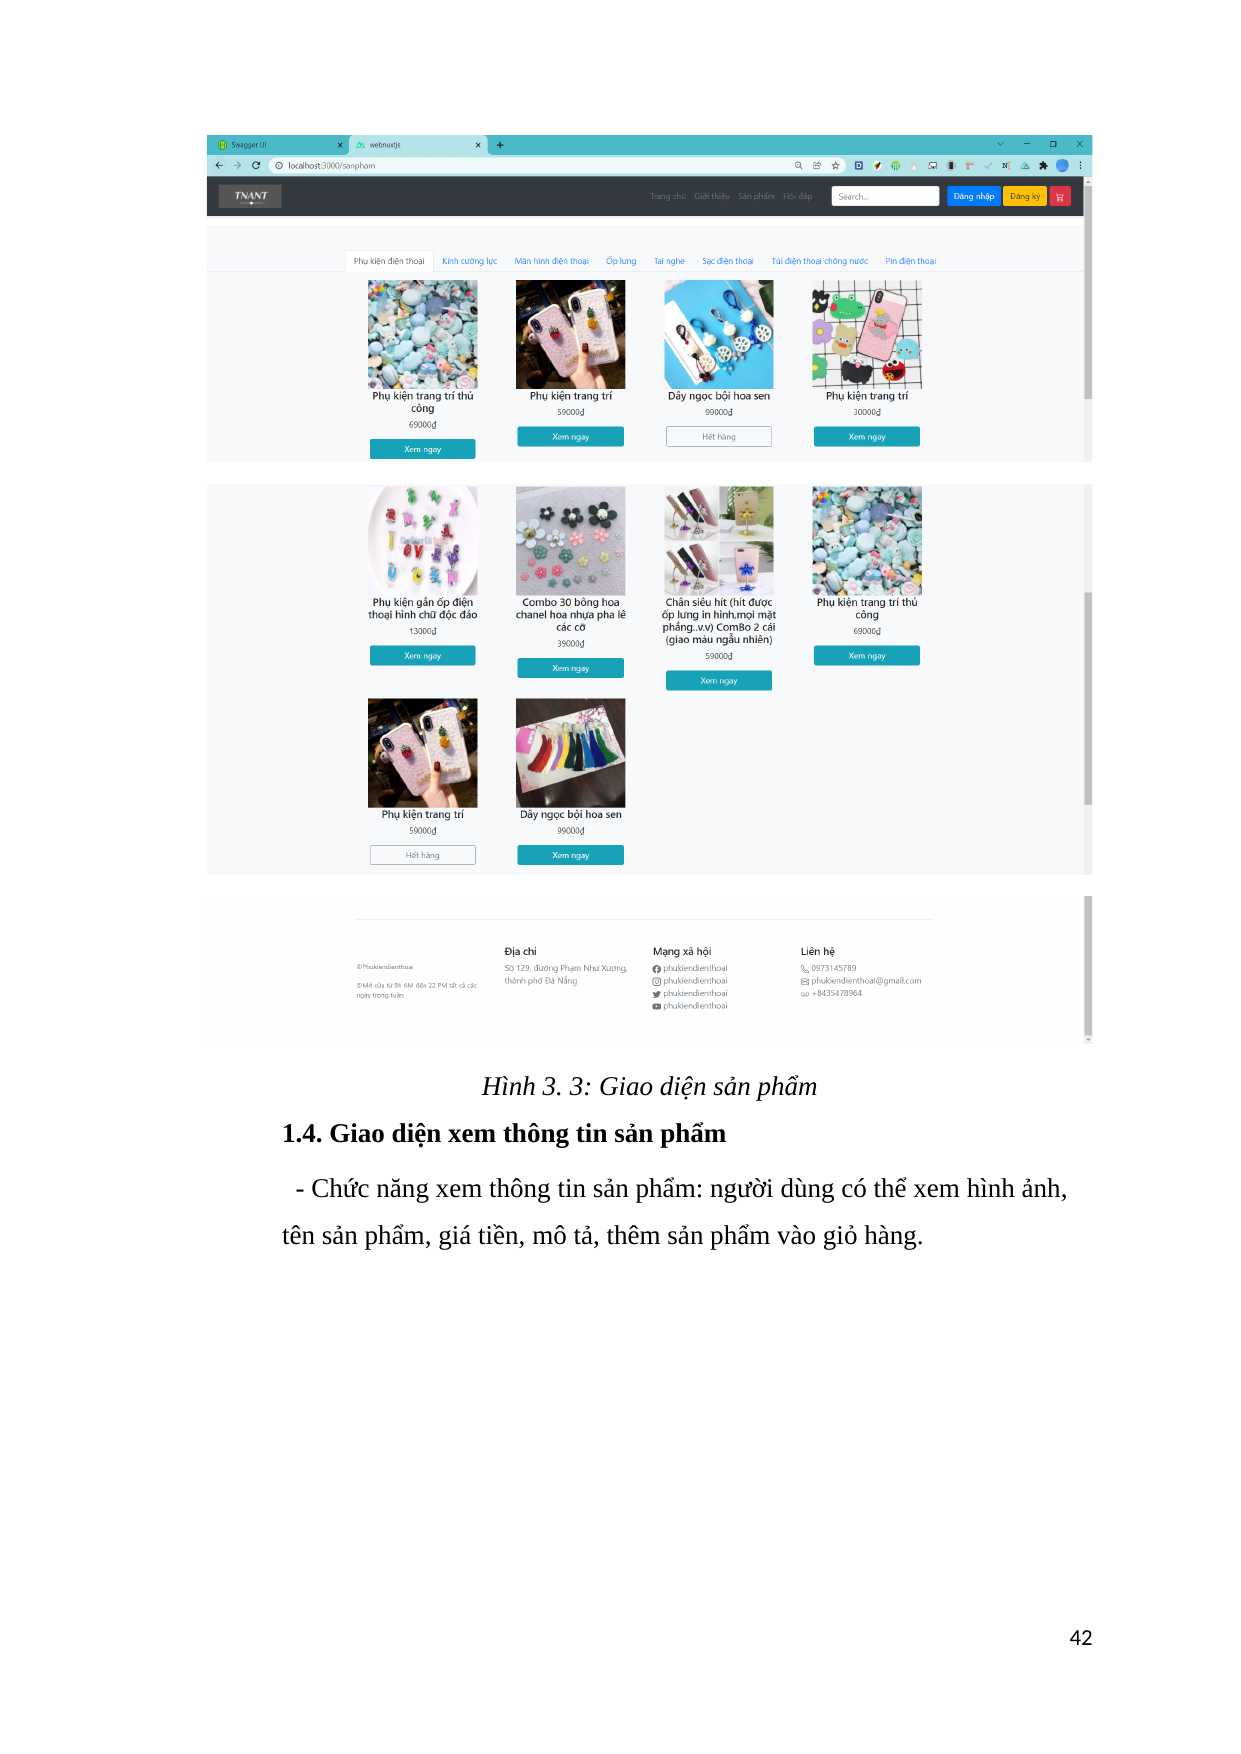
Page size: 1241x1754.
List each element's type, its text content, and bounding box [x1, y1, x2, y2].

picture [206, 896, 1093, 1044]
picture [206, 135, 1093, 462]
picture [206, 484, 1093, 875]
text Giao diện xem thông tin sản phẩm [282, 1117, 1092, 1148]
text - Chức năng xem thông tin sản phẩm: người dùng có thể xem hình ảnh, tên sản phẩm, giá tiền, mô tả, thêm sản phẩm vào giỏ hàng. [282, 1172, 1092, 1250]
